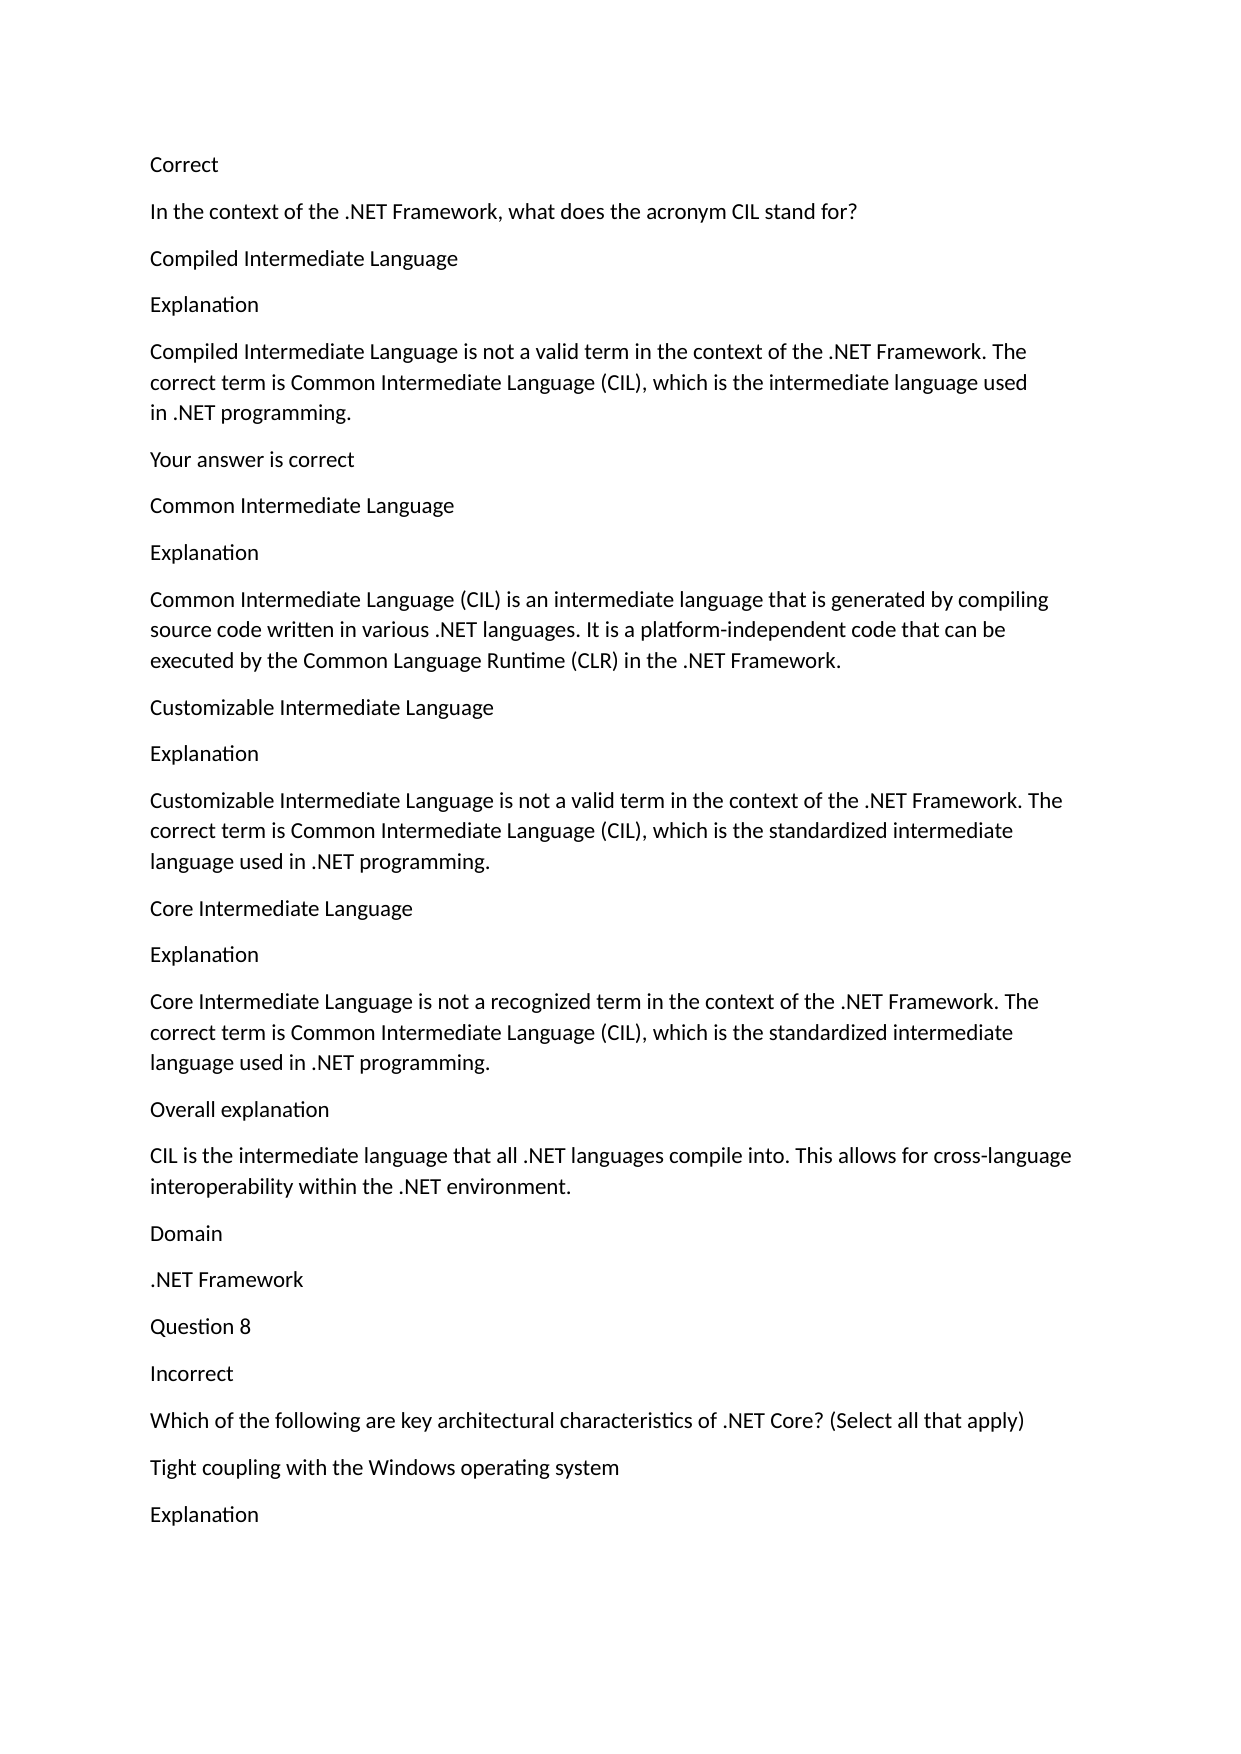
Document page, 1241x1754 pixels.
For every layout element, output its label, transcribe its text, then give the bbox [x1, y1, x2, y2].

text Customizable Intermediate Language is not a valid term in the context of the .NET Framework. The correct term is Common Intermediate Language (CIL), which is the standardized intermediate language used in .NET programming. [150, 786, 1090, 875]
text Incorrect [150, 1359, 1090, 1387]
text Explanation [150, 1500, 1090, 1528]
text Customizable Intermediate Language [150, 693, 1090, 721]
text Explanation [150, 739, 1090, 768]
text Overall explanation [150, 1095, 1090, 1123]
text Common Intermediate Language (CIL) is an intermediate language that is generated by compiling source code written in various .NET languages. It is a platform-independent code that can be executed by the Common Language Runtime (CLR) in the .NET Framework. [150, 585, 1090, 674]
text Your answer is correct [150, 445, 1090, 473]
text Compiled Intermediate Language is not a valid term in the context of the .NET Framework. The correct term is Common Intermediate Language (CIL), which is the intermediate language used in .NET programming. [150, 337, 1090, 426]
text Which of the following are key architectural characteristics of .NET Core? (Select all that apply) [150, 1406, 1090, 1434]
text Domain [150, 1219, 1090, 1247]
text Common Intermediate Language [150, 492, 1090, 520]
text Compiled Intermediate Language [150, 244, 1090, 272]
text Core Intermediate Language [150, 894, 1090, 922]
text Core Intermediate Language is not a recognized term in the context of the .NET Framework. The correct term is Common Intermediate Language (CIL), which is the standardized intermediate language used in .NET programming. [150, 987, 1090, 1076]
text Correct [150, 150, 1090, 178]
text Question 8 [150, 1312, 1090, 1341]
text In the context of the .NET Framework, what does the acronym CIL stand for? [150, 197, 1090, 225]
text Explanation [150, 291, 1090, 319]
text Explanation [150, 941, 1090, 969]
text Tight coupling with the Windows operating system [150, 1453, 1090, 1481]
text .NET Framework [150, 1266, 1090, 1294]
text Explanation [150, 538, 1090, 567]
text CIL is the intermediate language that all .NET languages compile into. This allows for cross-language interoperability within the .NET environment. [150, 1142, 1090, 1200]
